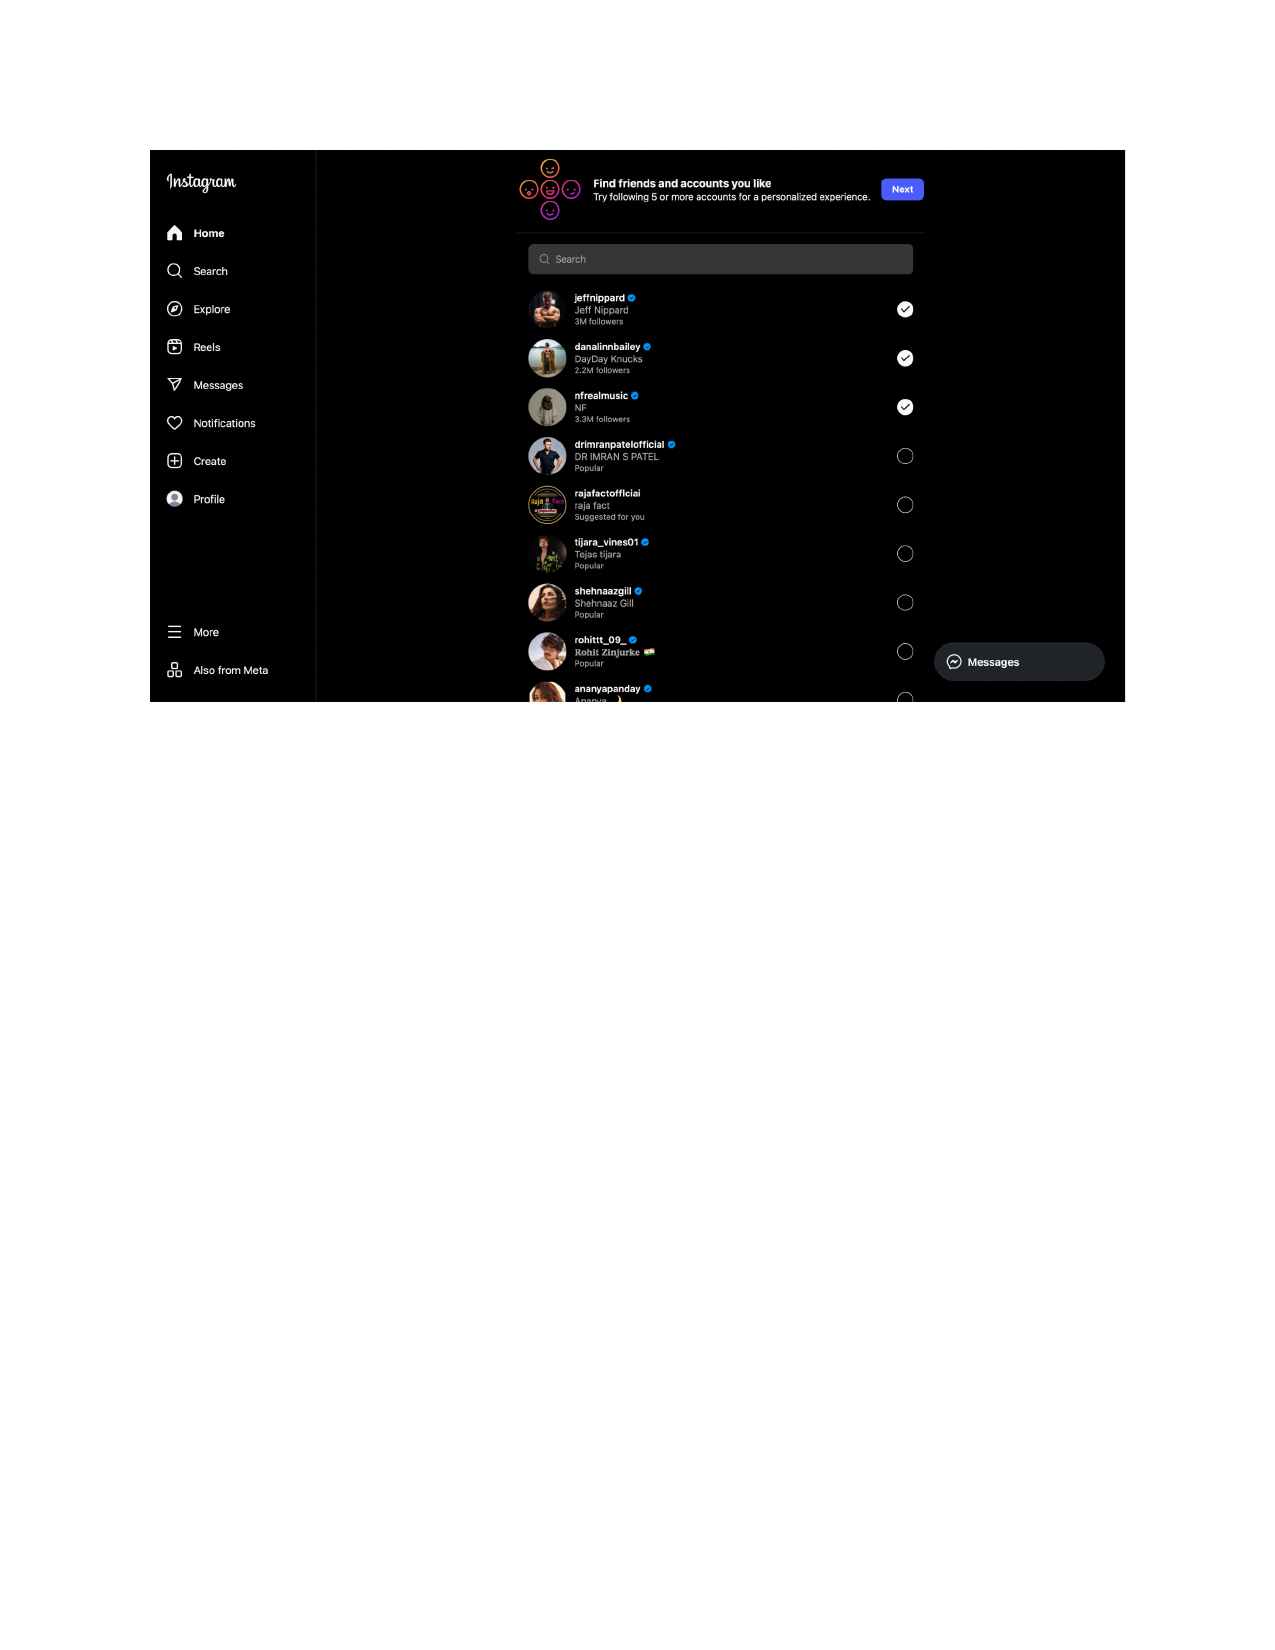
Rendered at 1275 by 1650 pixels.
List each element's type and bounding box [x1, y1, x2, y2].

picture [150, 150, 1125, 702]
